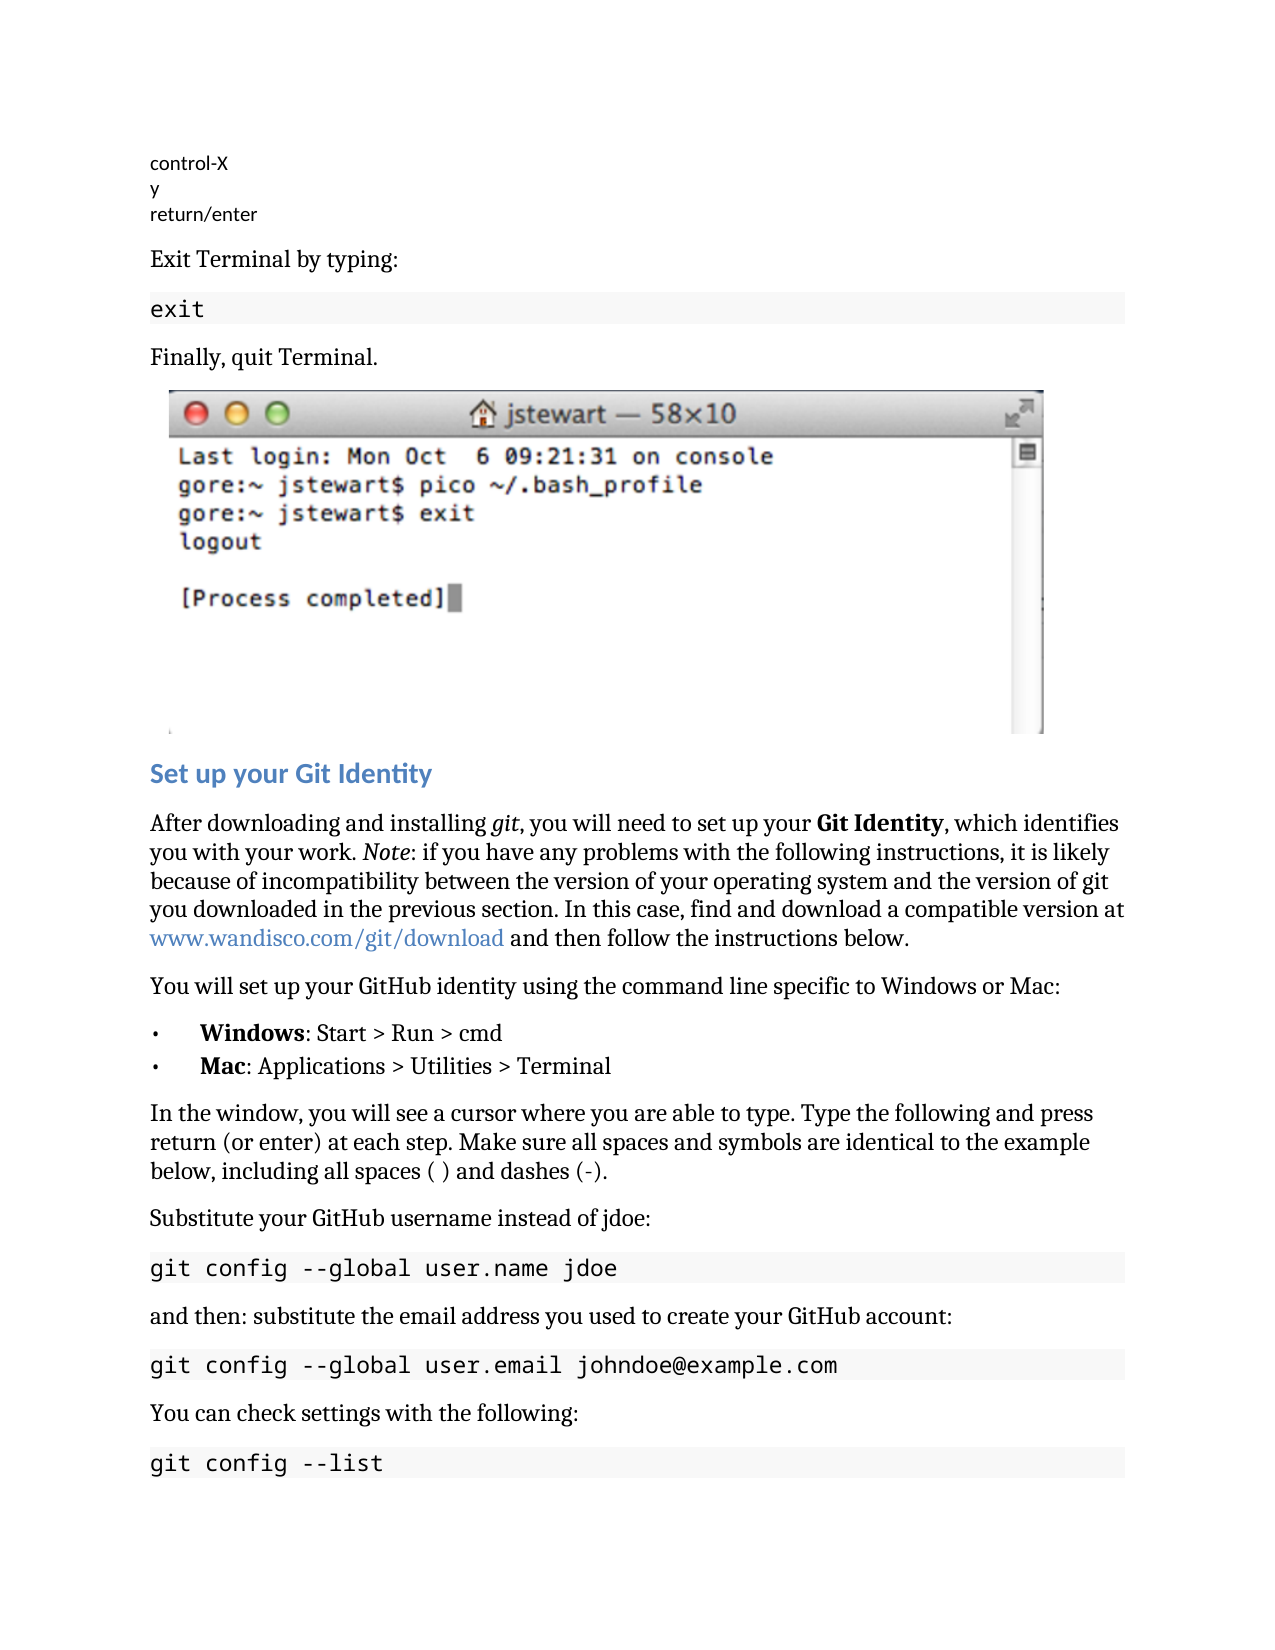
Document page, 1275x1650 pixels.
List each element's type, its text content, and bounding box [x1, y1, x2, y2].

text git config --global user.email johndoe@example.com [150, 1349, 1125, 1380]
subtitle Set up your Git Identity [150, 755, 1125, 790]
text and then: substitute the email address you used to create your GitHub account: [150, 1302, 1125, 1330]
text Finally, quit Terminal. [150, 342, 1125, 371]
text control-X y return/enter [150, 150, 1125, 226]
text You will set up your GitHub identity using the command line specific to Windows or Mac: [150, 972, 1125, 1000]
text In the window, you will see a cursor where you are able to type. Type the following and press return (or enter) at each step. Make sure all spaces and symbols are identical to the example below, including all spaces ( ) and dashes (-). [150, 1099, 1125, 1185]
text git config --list [150, 1447, 1125, 1478]
picture [168, 390, 1044, 734]
text exit [150, 292, 1125, 324]
list Mac: Applications > Utilities > Terminal [150, 1052, 1125, 1080]
text git config --global user.name jdoe [150, 1252, 1125, 1283]
text Exit Terminal by typing: [150, 245, 1125, 274]
text Substitute your GitHub username instead of jdoe: [150, 1204, 1125, 1233]
list Windows: Start > Run > cmd [150, 1019, 1125, 1048]
text After downloading and installing git, you will need to set up your Git Identity, which identifies you with your work. Note: if you have any problems with the following instructions, it is likely because of incompatibility between the version of your operating system and the version of git you downloaded in the previous section. In this case, find and download a compatible version at www.wandisco.com/git/download and then follow the instructions below. [150, 809, 1125, 953]
text You can check settings with the following: [150, 1399, 1125, 1428]
